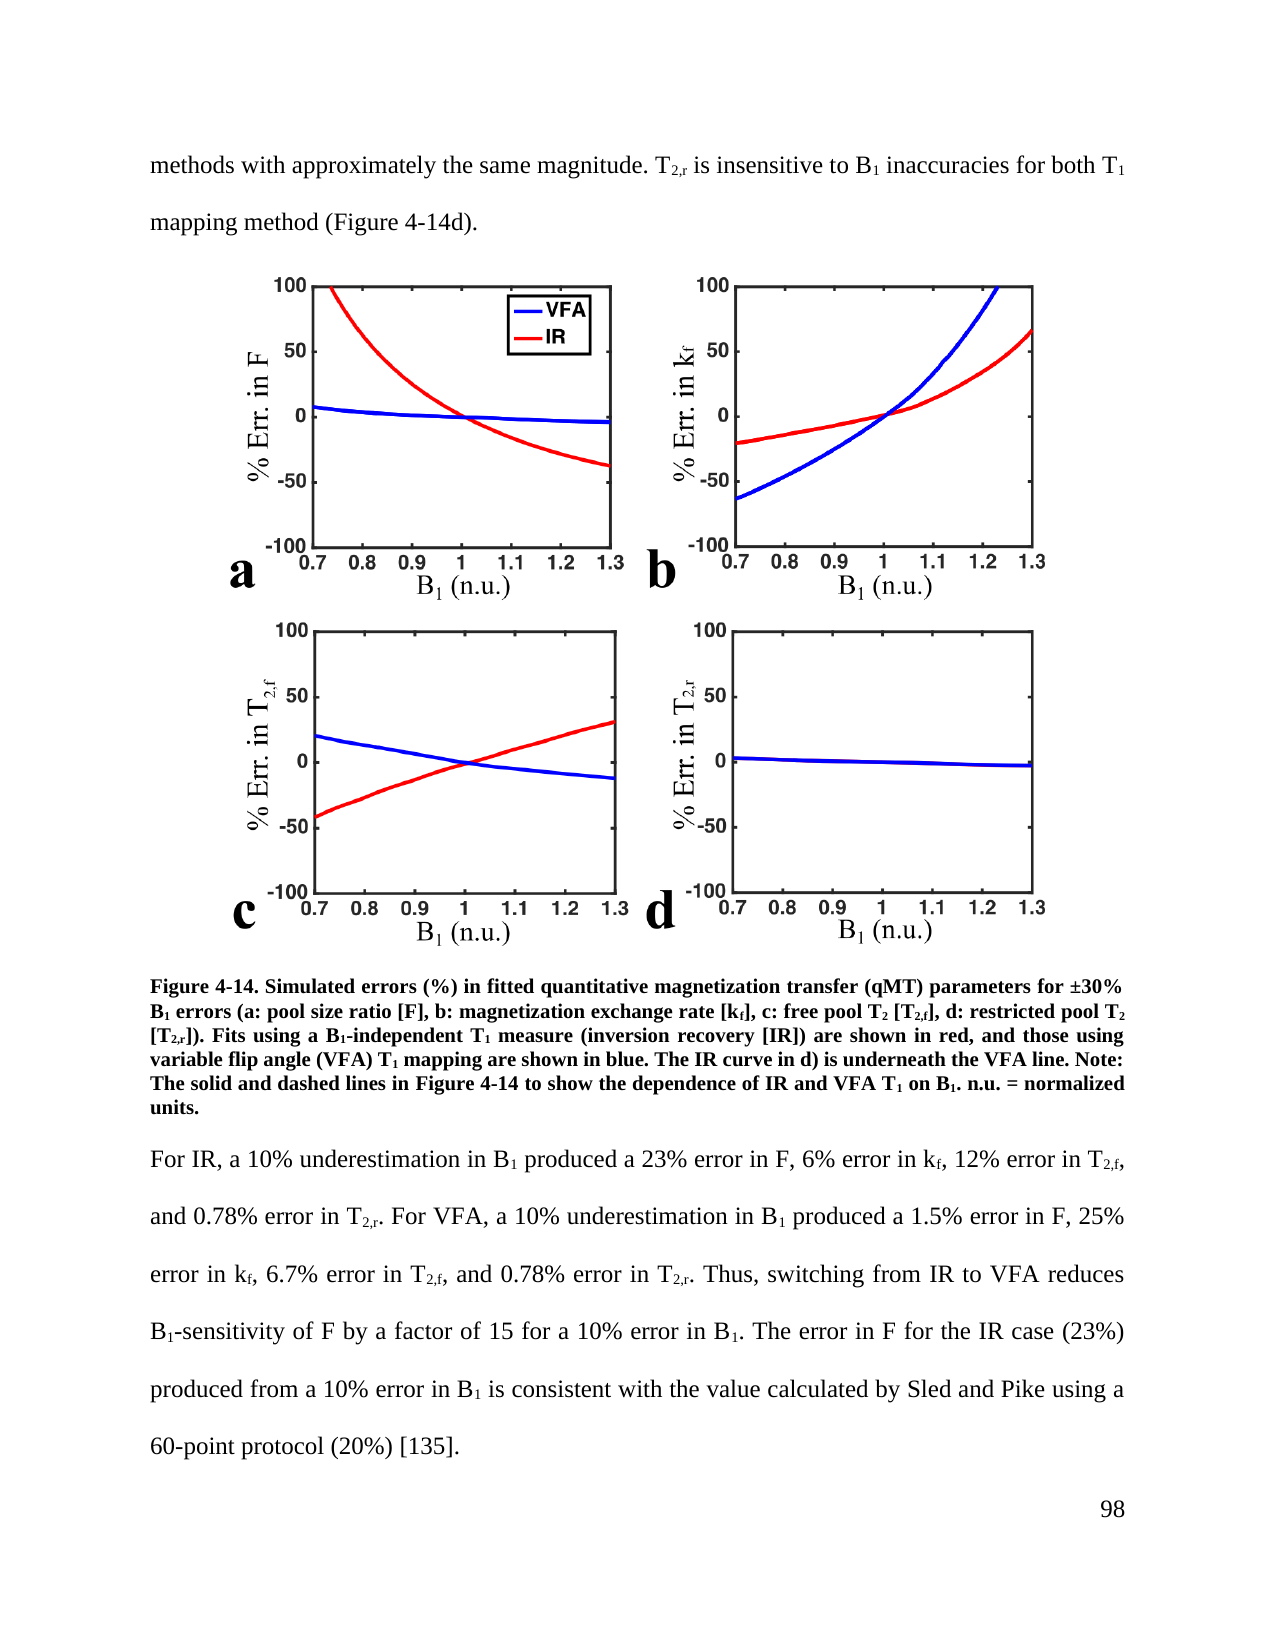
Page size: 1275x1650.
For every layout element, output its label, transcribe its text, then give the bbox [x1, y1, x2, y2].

text For IR, a 10% underestimation in B1 produced a 23% error in F, 6% error in kf, 12% error in T2,f, and 0.78% error in T2,r. For VFA, a 10% underestimation in B1 produced a 1.5% error in F, 25% error in kf, 6.7% error in T2,f, and 0.78% error in T2,r. Thus, switching from IR to VFA reduces B1-sensitivity of F by a factor of 15 for a 10% error in B1. The error in F for the IR case (23%) produced from a 10% error in B1 is consistent with the value calculated by Sled and Pike using a 60-point protocol (20%) [135]. [150, 1144, 1125, 1460]
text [150, 150, 1125, 236]
picture [230, 277, 1045, 946]
